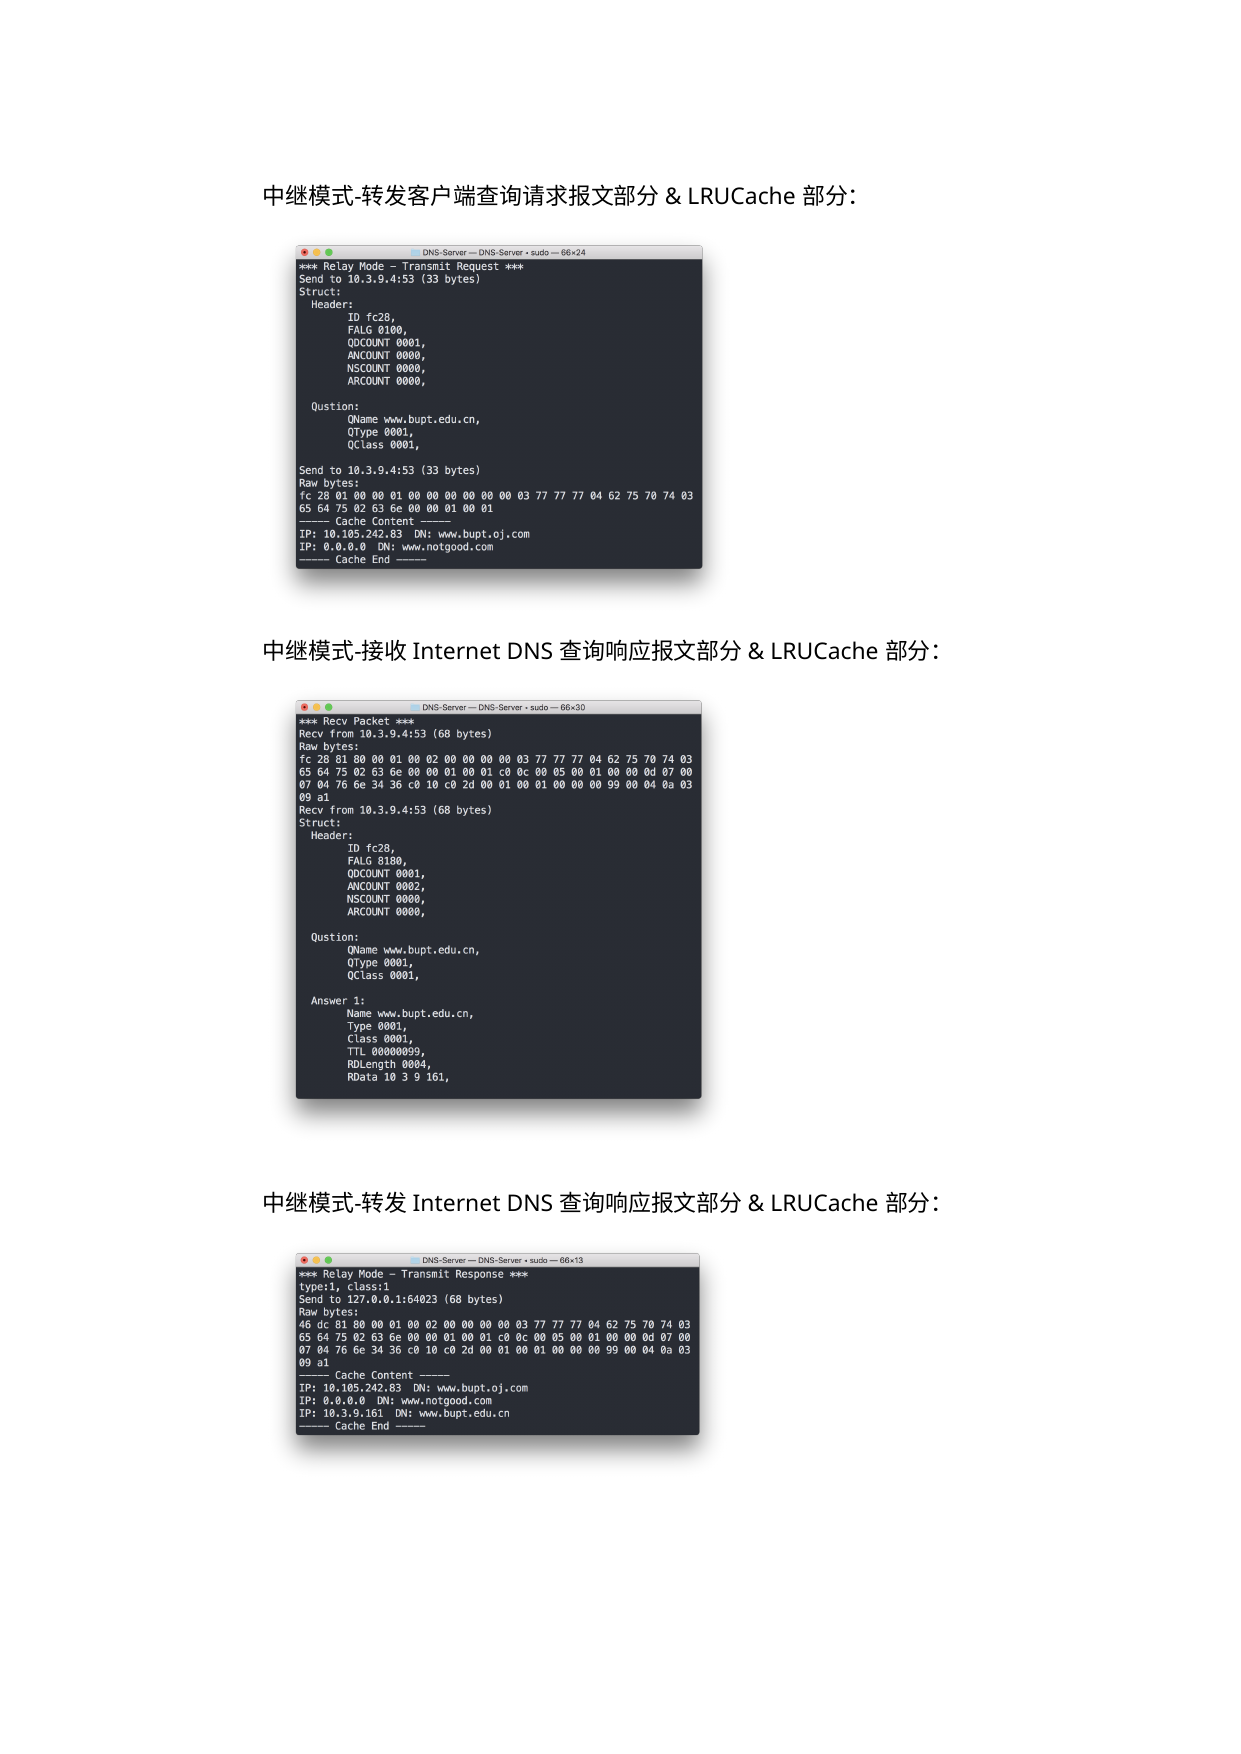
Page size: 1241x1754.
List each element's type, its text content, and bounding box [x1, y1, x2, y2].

text 中继模式-转发客户端查询请求报文部分 & LRUCache 部分： [262, 162, 1053, 227]
text 中继模式-接收 Internet DNS 查询响应报文部分 & LRUCache 部分： [262, 617, 1053, 682]
text 中继模式-转发 Internet DNS 查询响应报文部分 & LRUCache 部分： [262, 1169, 1053, 1234]
picture [262, 227, 736, 617]
picture [262, 1234, 733, 1483]
picture [262, 682, 735, 1147]
